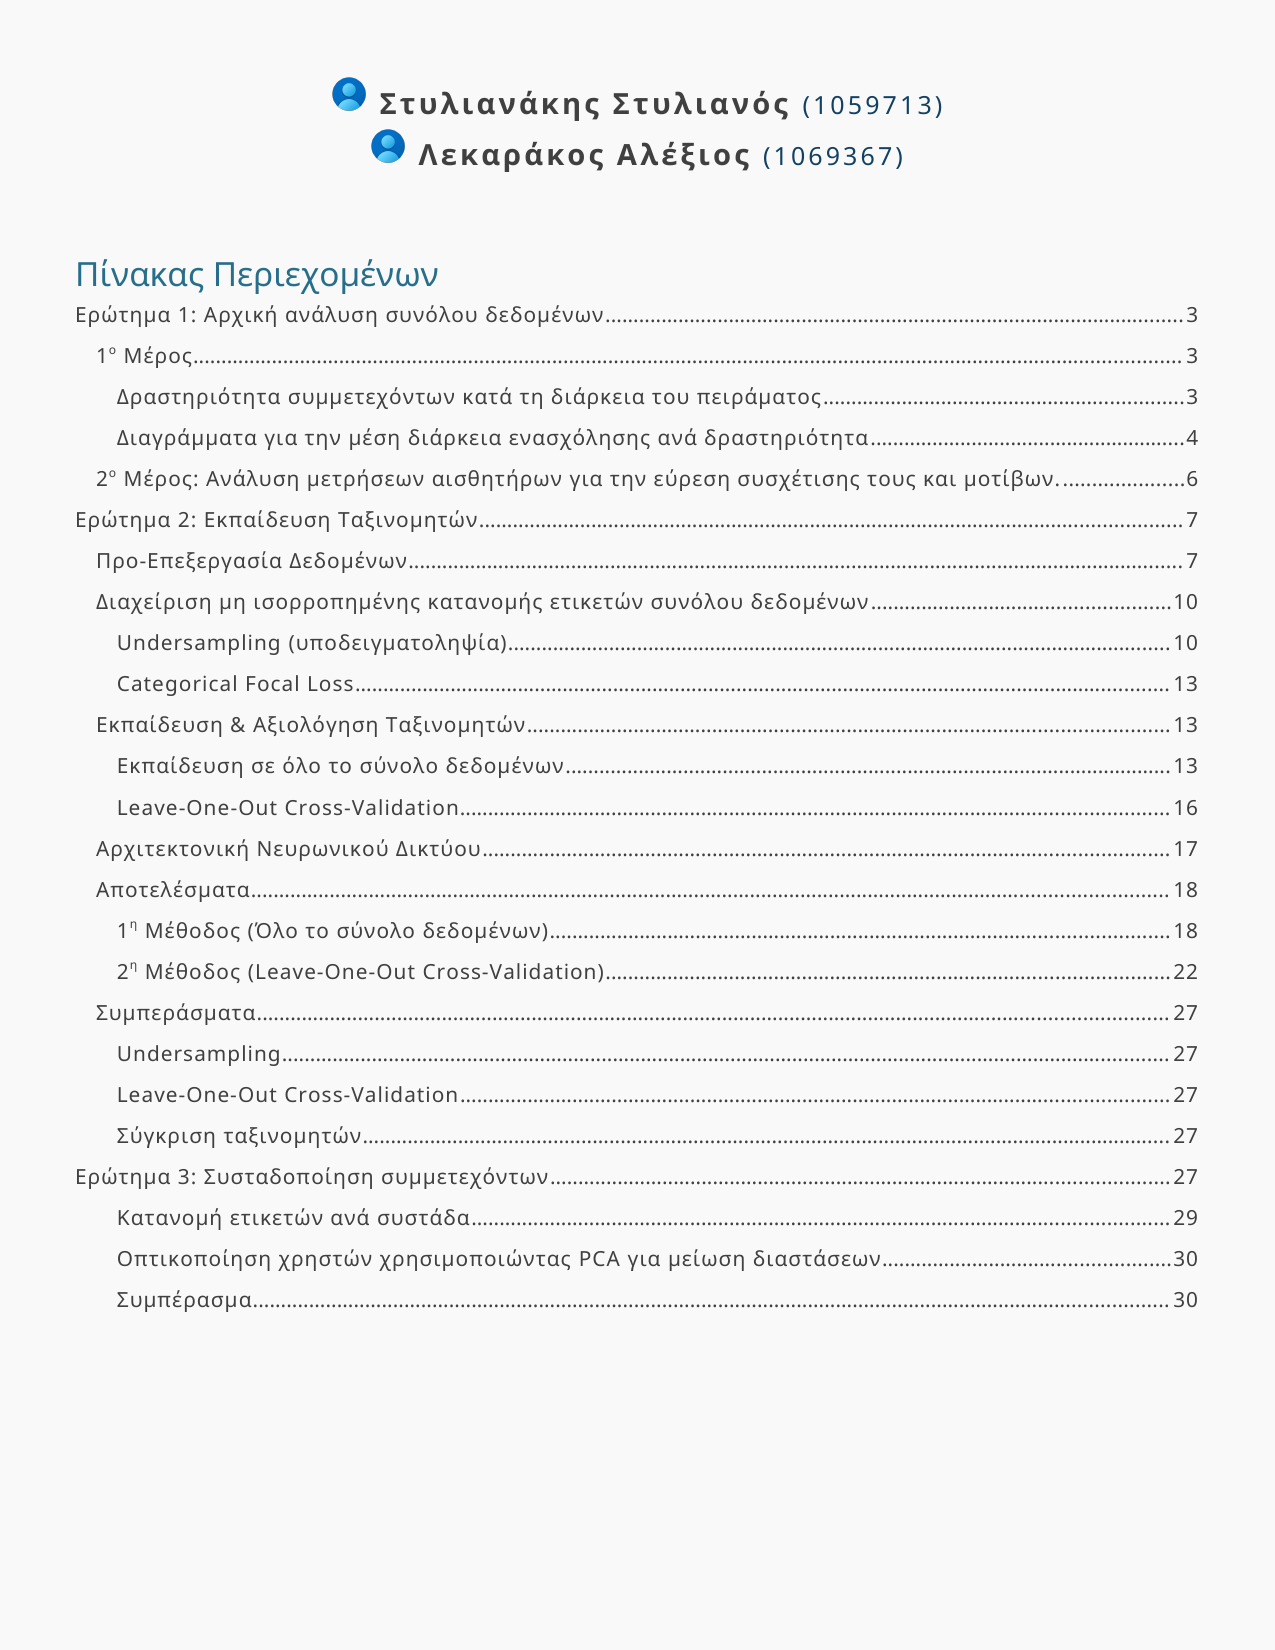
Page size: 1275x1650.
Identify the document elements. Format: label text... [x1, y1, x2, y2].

subtitle Στυλιανάκης Στυλιανός (1059713) Λεκαράκος Αλέξιος (1069367) [75, 75, 1200, 223]
picture [368, 126, 408, 166]
picture [329, 75, 369, 114]
